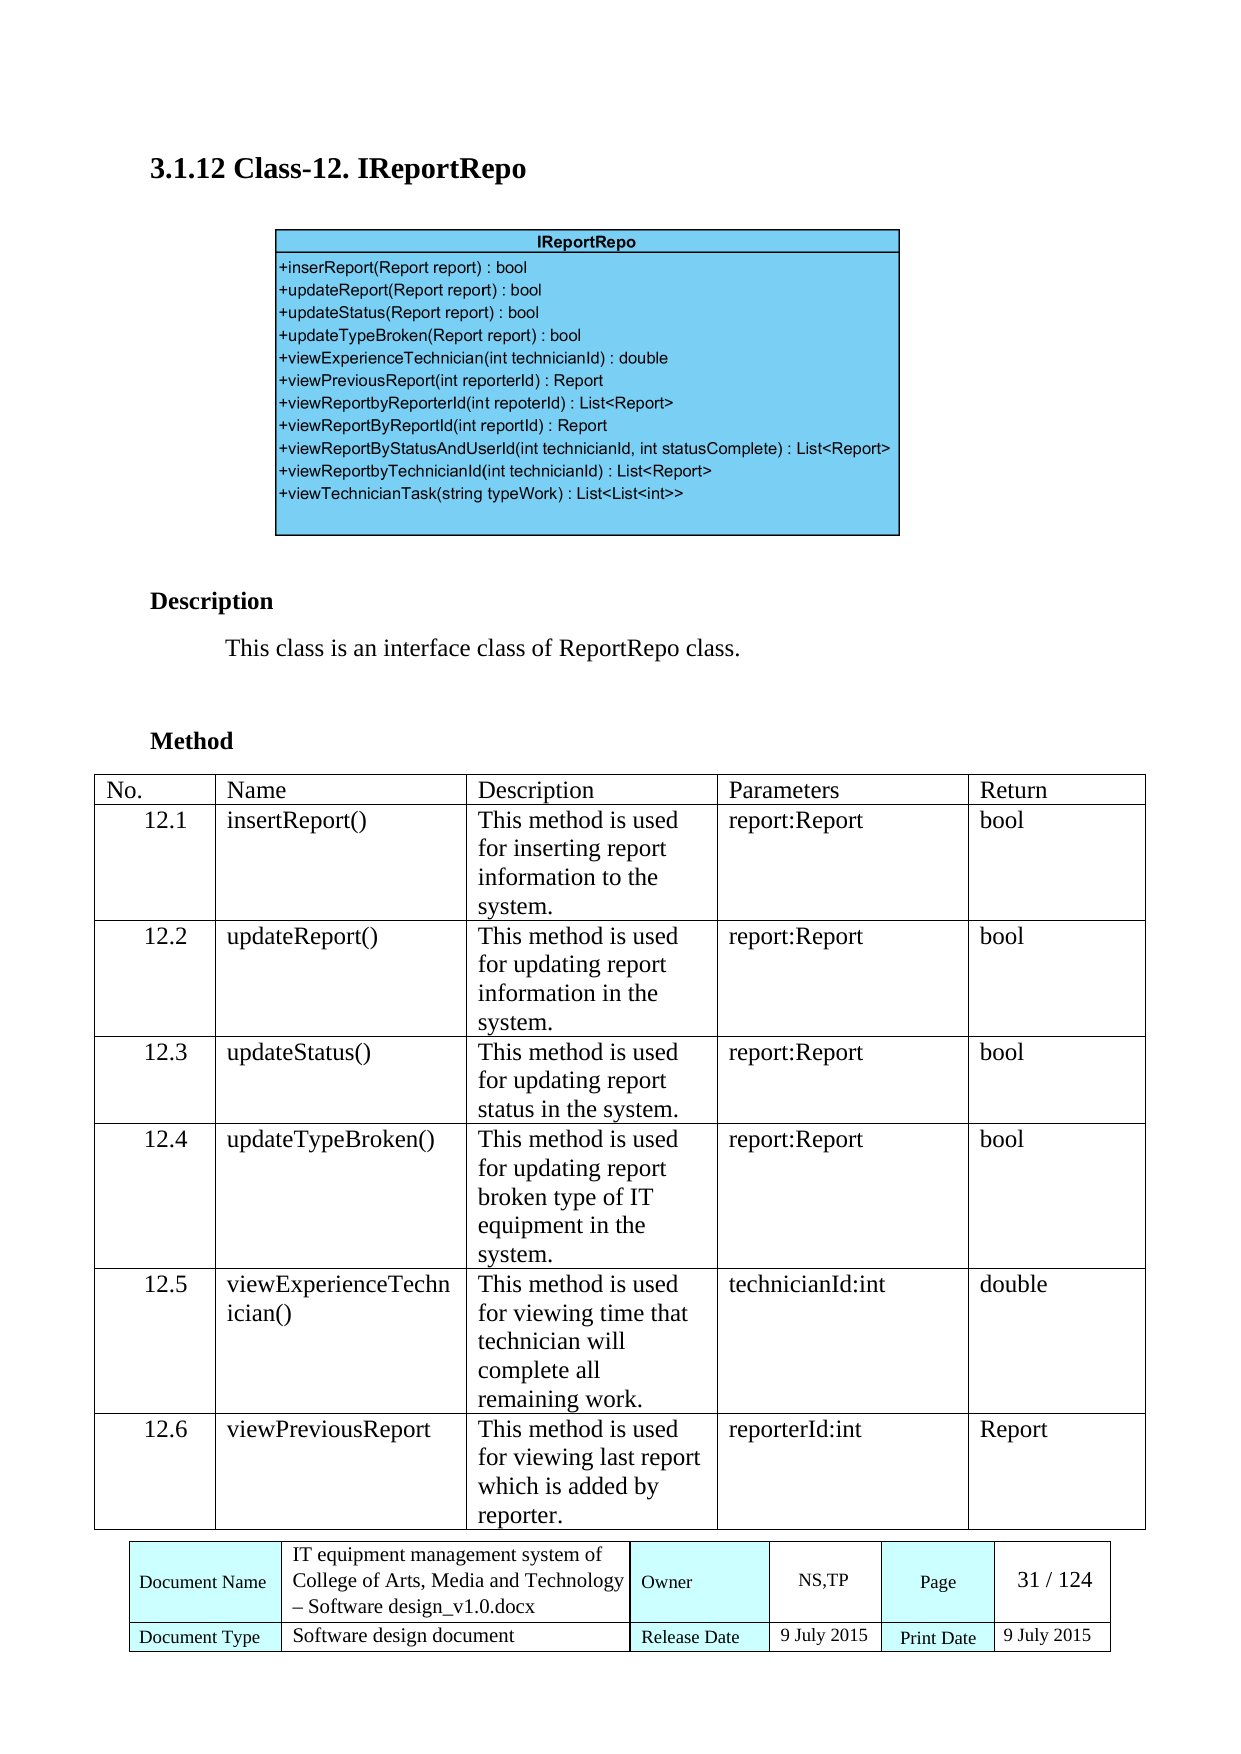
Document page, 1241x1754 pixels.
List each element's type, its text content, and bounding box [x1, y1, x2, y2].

text 3.1.12 Class-12. IReportRepo [150, 150, 1090, 185]
text This class is an interface class of ReportRepo class. [150, 633, 1090, 662]
table_cell This method is used for viewing last report which is added by reporter. [467, 1414, 717, 1529]
table_cell updateStatus() [216, 1037, 466, 1123]
table_header Return [969, 775, 1145, 804]
table_cell bool [969, 805, 1145, 920]
table_cell report:Report [718, 805, 968, 920]
table_cell updateTypeBroken() [216, 1124, 466, 1268]
table_cell report:Report [718, 1037, 968, 1123]
table_cell double [969, 1269, 1145, 1413]
table_cell insertReport() [216, 805, 466, 920]
table_cell technicianId:int [718, 1269, 968, 1413]
table_cell [95, 1414, 215, 1529]
table_cell This method is used for viewing time that technician will complete all remaining work. [467, 1269, 717, 1413]
table_cell updateReport() [216, 921, 466, 1036]
table_header Parameters [718, 775, 968, 804]
table_cell report:Report [718, 1124, 968, 1268]
table_cell bool [969, 1037, 1145, 1123]
table_cell [95, 1037, 215, 1123]
table_cell This method is used for updating report broken type of IT equipment in the system. [467, 1124, 717, 1268]
table_cell This method is used for updating report information in the system. [467, 921, 717, 1036]
table_cell [95, 805, 215, 920]
table_cell viewExperienceTechnician() [216, 1269, 466, 1413]
table_cell This method is used for updating report status in the system. [467, 1037, 717, 1123]
table_cell reporterId:int [718, 1414, 968, 1529]
table_header Description [467, 775, 717, 804]
table_cell This method is used for inserting report information to the system. [467, 805, 717, 920]
table_cell bool [969, 921, 1145, 1036]
table_header Name [216, 775, 466, 804]
picture [272, 227, 905, 541]
text Description [150, 586, 1090, 614]
table_cell viewPreviousReport [216, 1414, 466, 1529]
table_cell Report [969, 1414, 1145, 1529]
table_cell [95, 1124, 215, 1268]
table_cell bool [969, 1124, 1145, 1268]
table_cell report:Report [718, 921, 968, 1036]
table_header No. [95, 775, 215, 804]
text Method [150, 726, 1090, 755]
table_cell [95, 921, 215, 1036]
table_cell [95, 1269, 215, 1413]
